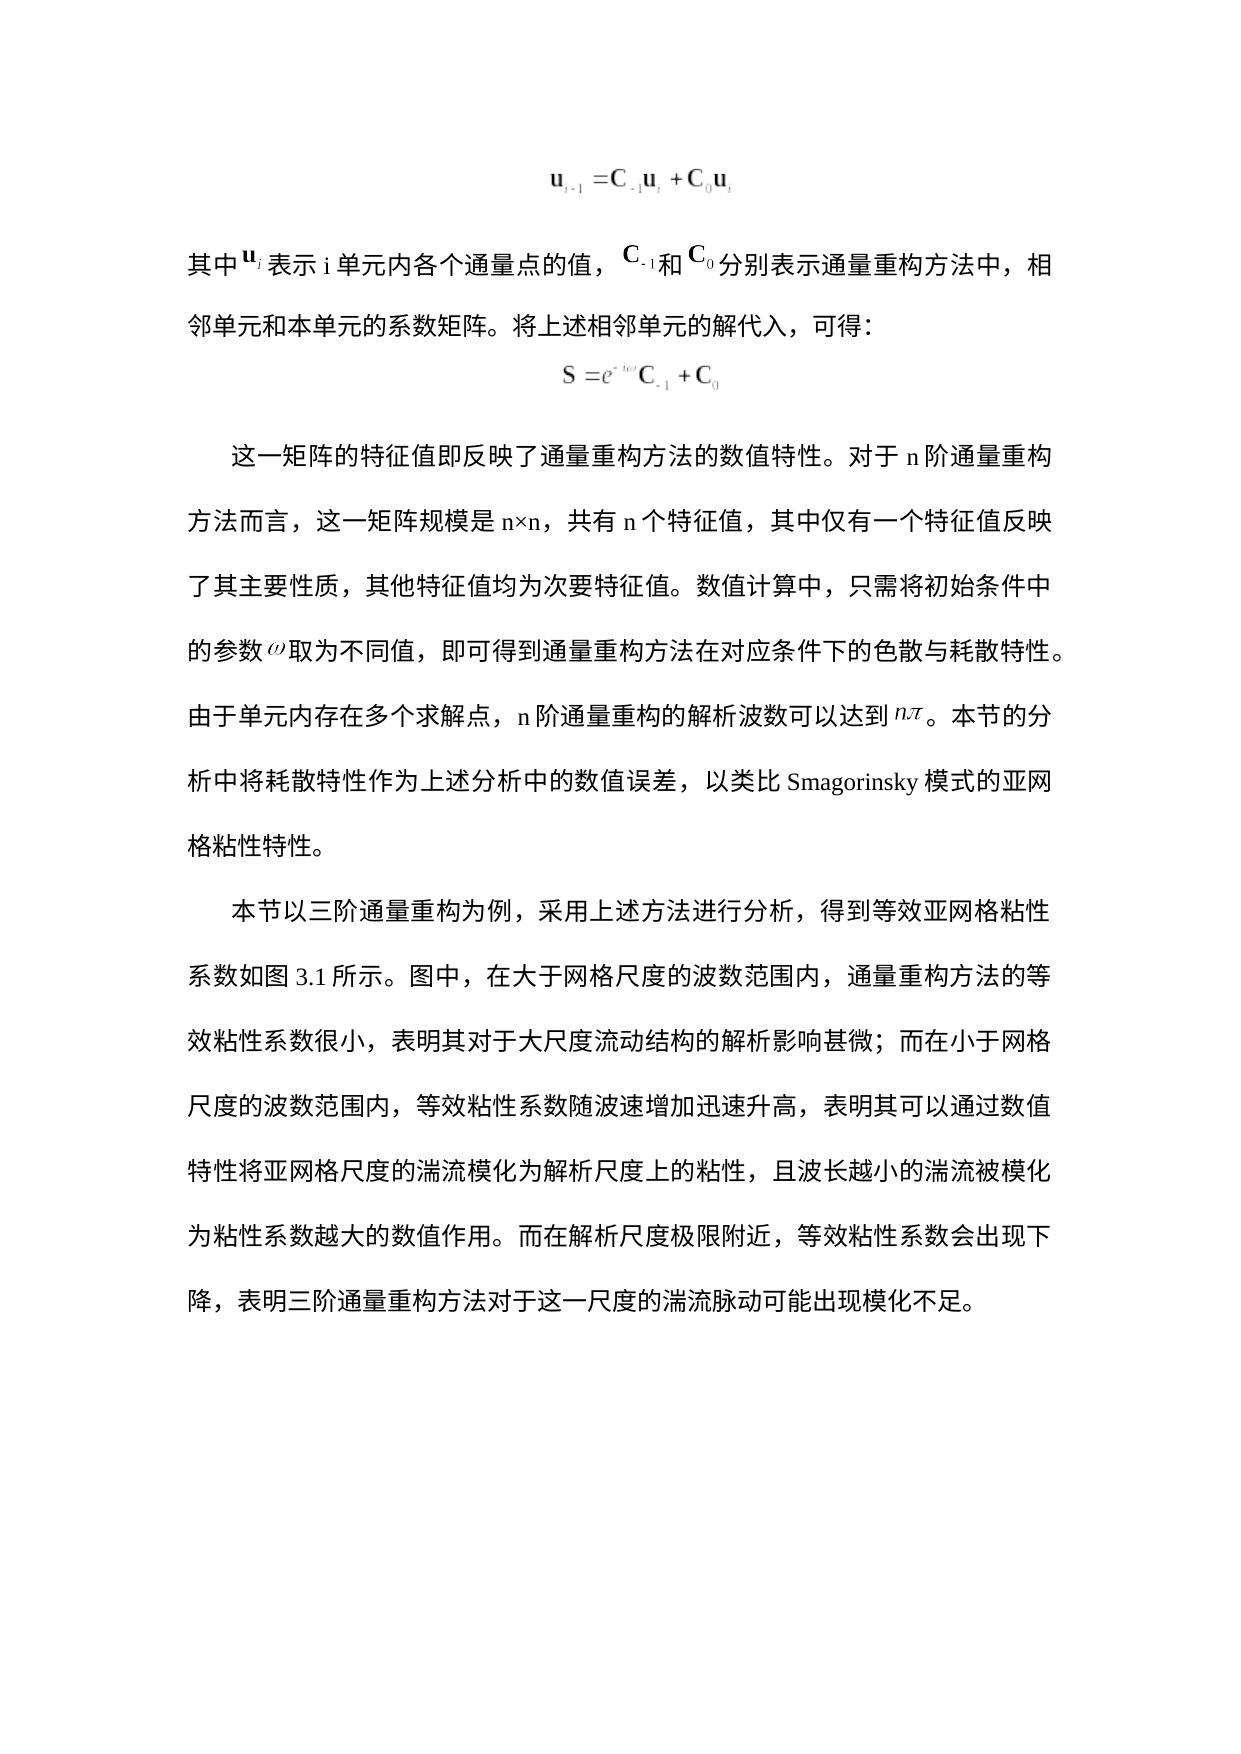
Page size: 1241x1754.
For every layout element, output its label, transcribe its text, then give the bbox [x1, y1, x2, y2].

text 本节以三阶通量重构为例，采用上述方法进行分析，得到等效亚网格粘性系数如图3.1所示。图中，在大于网格尺度的波数范围内，通量重构方法的等效粘性系数很小，表明其对于大尺度流动结构的解析影响甚微；而在小于网格尺度的波数范围内，等效粘性系数随波速增加迅速升高，表明其可以通过数值特性将亚网格尺度的湍流模化为解析尺度上的粘性，且波长越小的湍流被模化为粘性系数越大的数值作用。而在解析尺度极限附近，等效粘性系数会出现下降，表明三阶通量重构方法对于这一尺度的湍流脉动可能出现模化不足。 [187, 877, 1053, 1332]
text 这一矩阵的特征值即反映了通量重构方法的数值特性。对于n阶通量重构方法而言，这一矩阵规模是n×n，共有n个特征值，其中仅有一个特征值反映了其主要性质，其他特征值均为次要特征值。数值计算中，只需将初始条件中的参数取为不同值，即可得到通量重构方法在对应条件下的色散与耗散特性。由于单元内存在多个求解点，n阶通量重构的解析波数可以达到。本节的分析中将耗散特性作为上述分析中的数值误差，以类比Smagorinsky模式的亚网格粘性特性。 [187, 422, 1053, 877]
text 其中表示i单元内各个通量点的值，和分别表示通量重构方法中，相邻单元和本单元的系数矩阵。将上述相邻单元的解代入，可得： [187, 227, 1053, 357]
